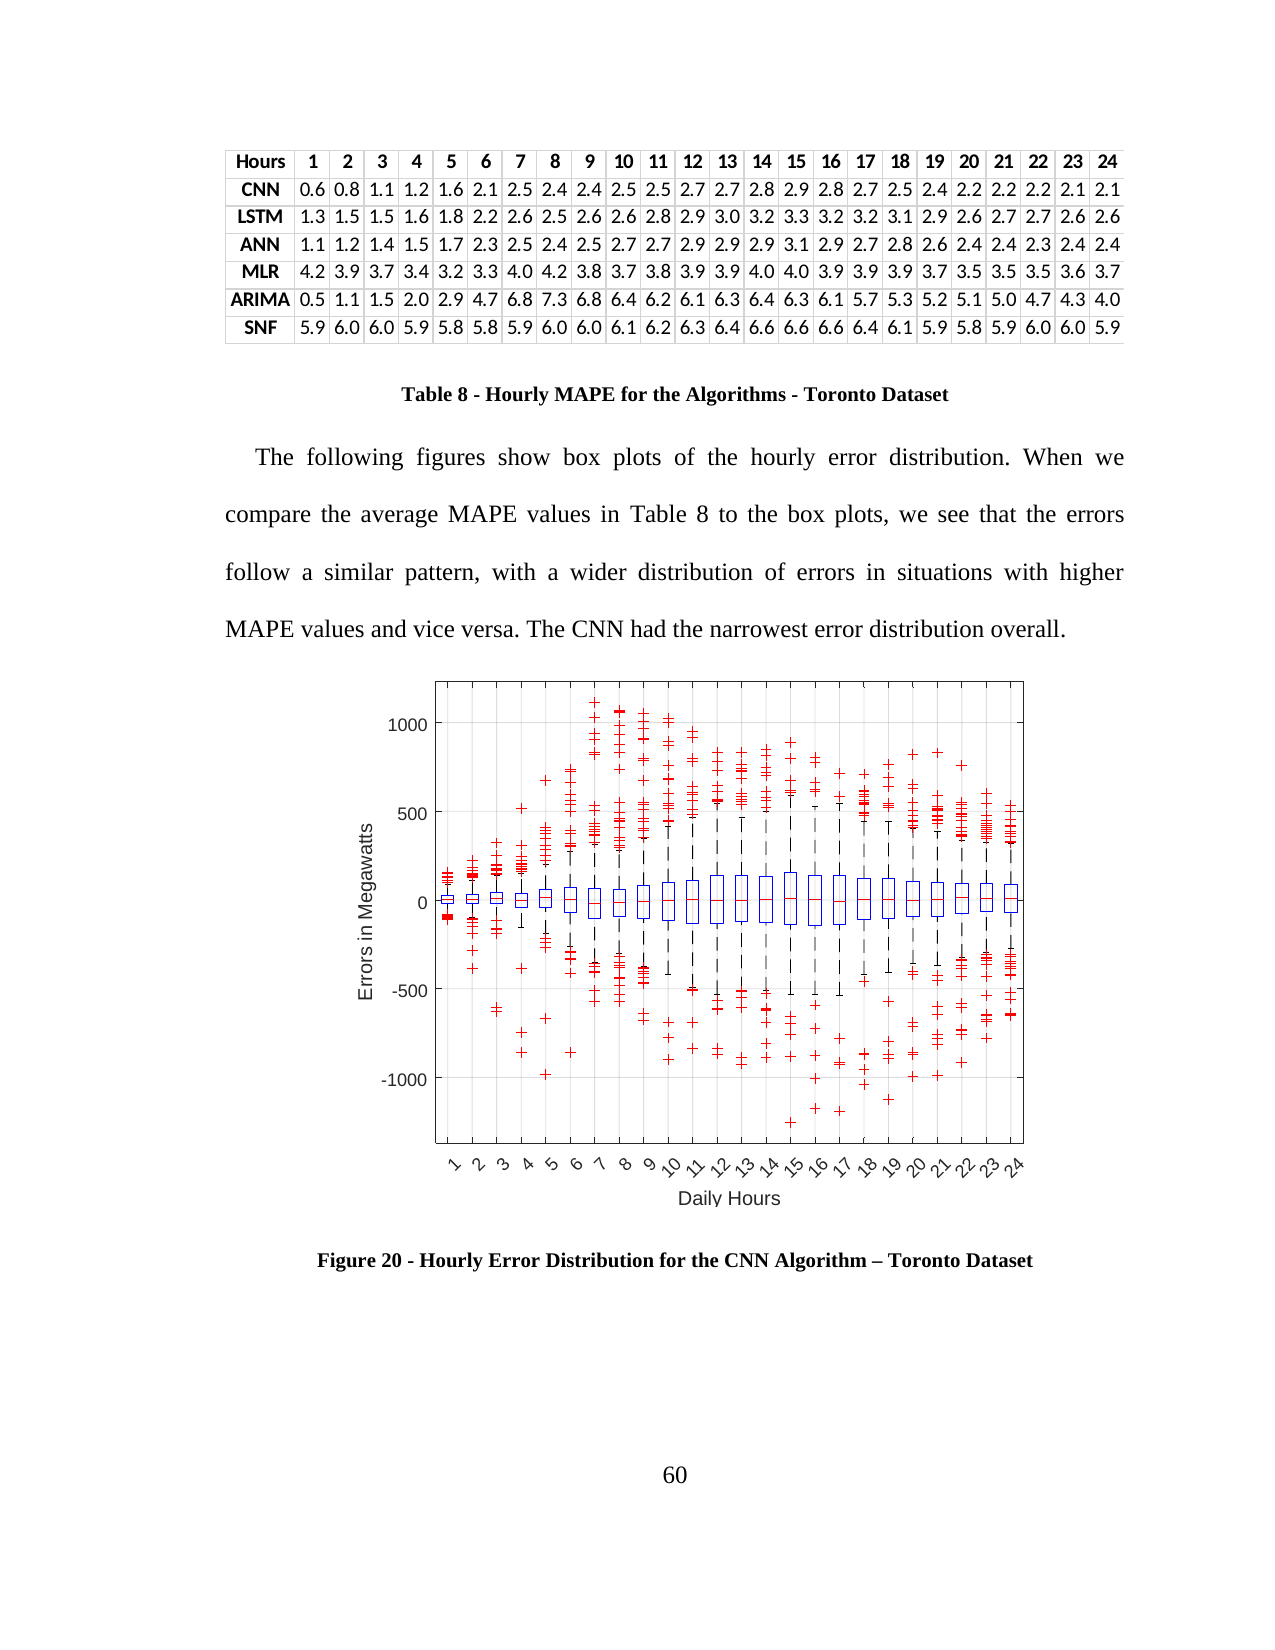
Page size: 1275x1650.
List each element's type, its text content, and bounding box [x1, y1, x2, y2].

text Table 8 - Hourly MAPE for the Algorithms - Toronto Dataset [225, 381, 1125, 406]
text The following figures show box plots of the hourly error distribution. When we compare the average MAPE values in Table 8 to the box plots, we see that the errors follow a similar pattern, with a wider distribution of errors in situations with higher MAPE values and vice versa. The CNN had the narrowest error distribution overall. [225, 442, 1125, 643]
